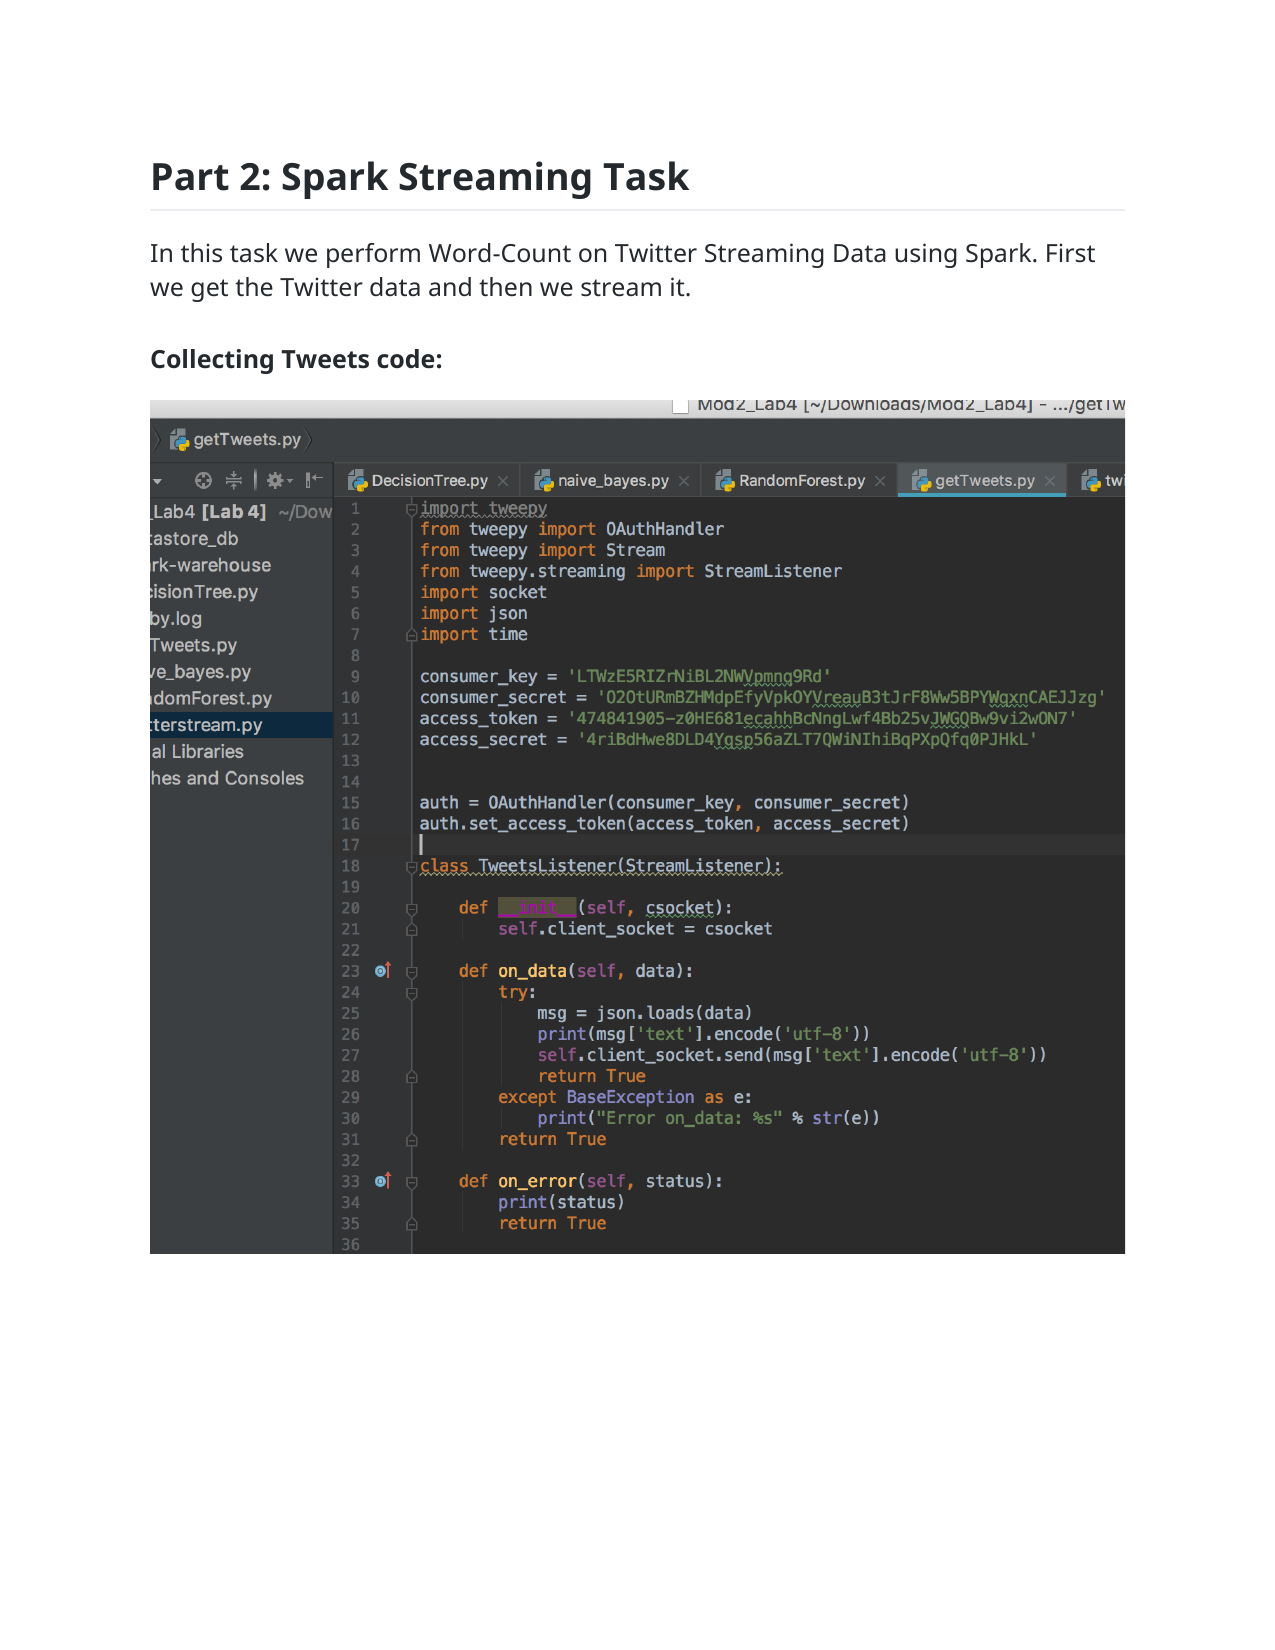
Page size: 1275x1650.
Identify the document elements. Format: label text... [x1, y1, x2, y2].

picture [150, 400, 1125, 1254]
subtitle Collecting Tweets code: [150, 342, 1125, 376]
text In this task we perform Word-Count on Twitter Streaming Data using Spark. First we get the Twitter data and then we stream it. [150, 236, 1125, 304]
subtitle Part 2: Spark Streaming Task [150, 150, 1125, 209]
